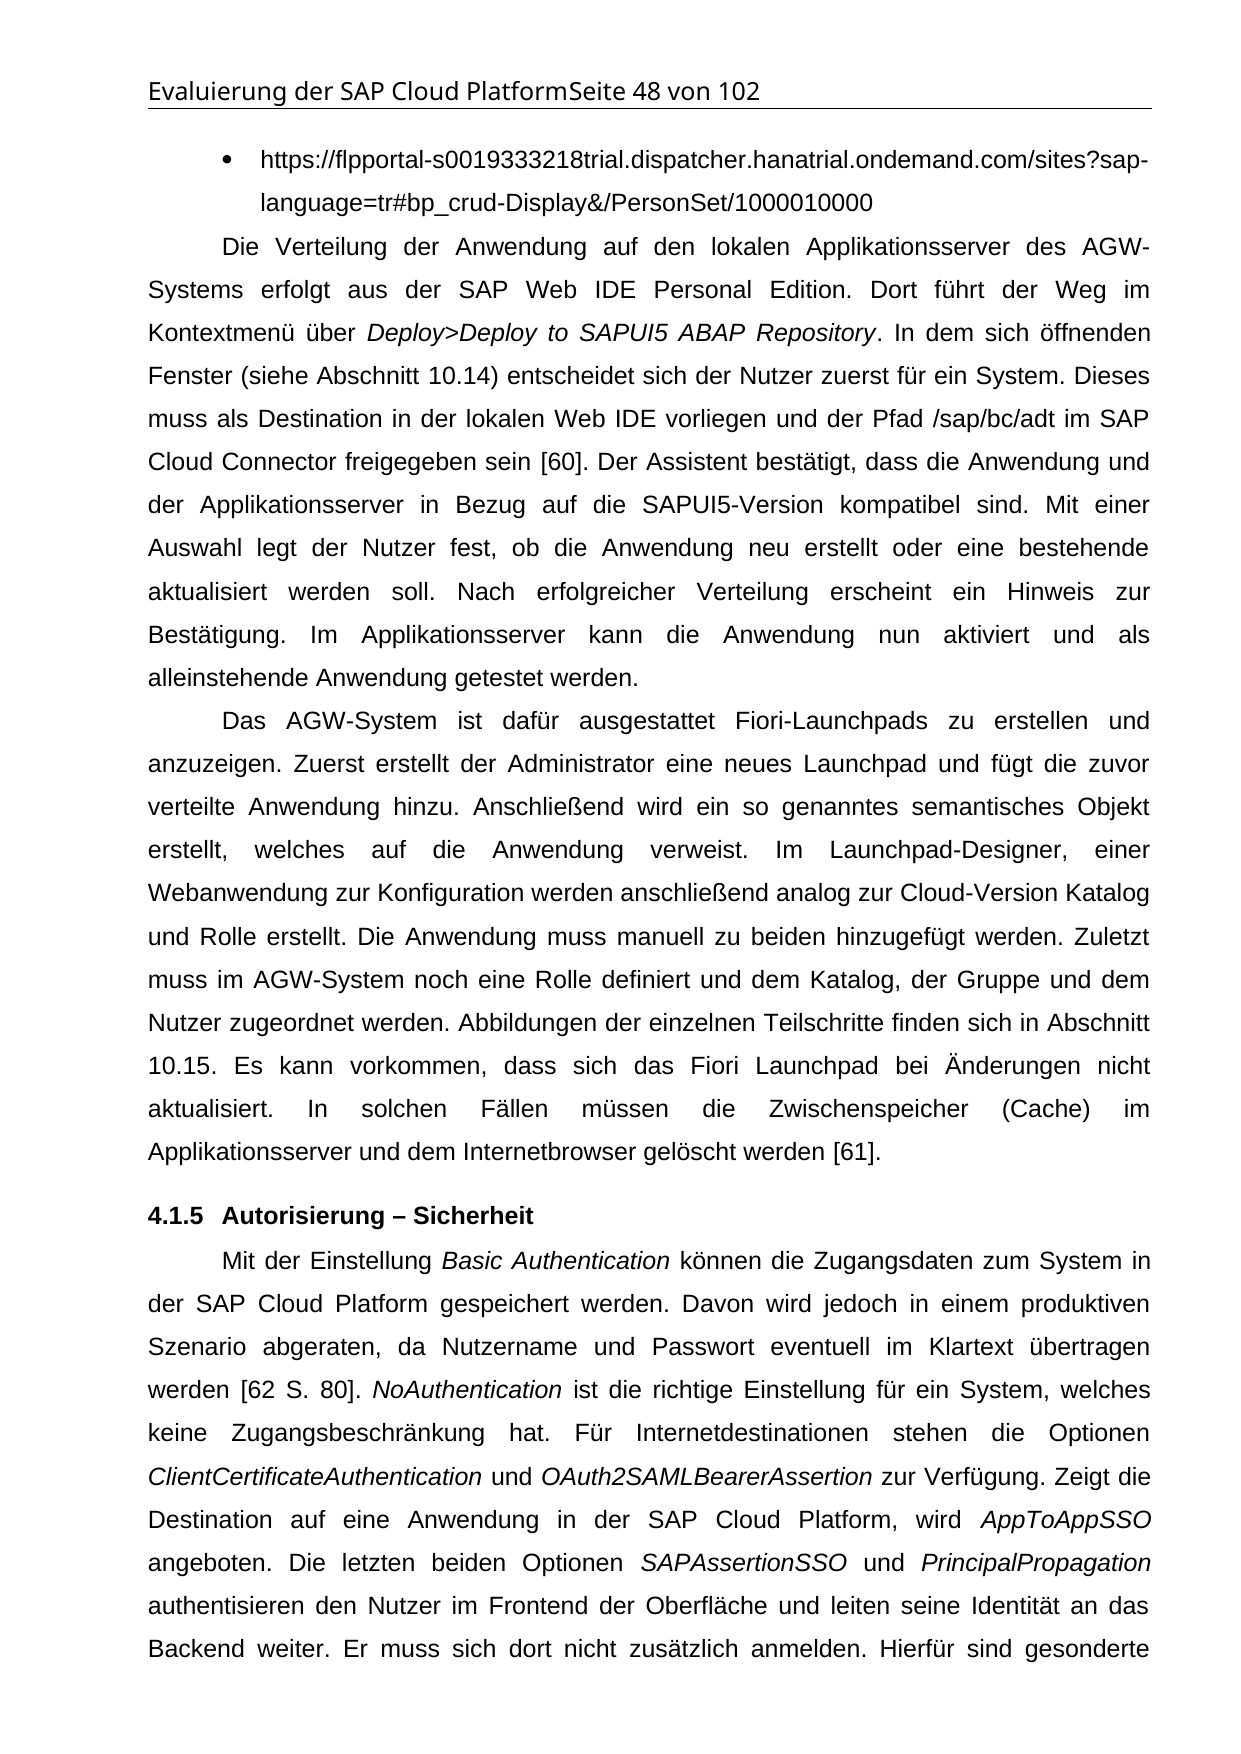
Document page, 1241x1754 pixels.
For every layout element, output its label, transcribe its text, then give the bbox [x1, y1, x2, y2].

text Das AGW-System ist dafür ausgestattet Fiori-Launchpads zu erstellen und anzuzeigen. Zuerst erstellt der Administrator eine neues Launchpad und fügt die zuvor verteilte Anwendung hinzu. Anschließend wird ein so genanntes semantisches Objekt erstellt, welches auf die Anwendung verweist. Im Launchpad-Designer, einer Webanwendung zur Konfiguration werden anschließend analog zur Cloud-Version Katalog und Rolle erstellt. Die Anwendung muss manuell zu beiden hinzugefügt werden. Zuletzt muss im AGW-System noch eine Rolle definiert und dem Katalog, der Gruppe und dem Nutzer zugeordnet werden. Abbildungen der einzelnen Teilschritte finden sich in Abschnitt 10.15. Es kann vorkommen, dass sich das Fiori Launchpad bei Änderungen nicht aktualisiert. In solchen Fällen müssen die Zwischenspeicher (Cache) im Applikationsserver und dem Internetbrowser gelöscht werden . [148, 706, 1152, 1166]
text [148, 1246, 1152, 1663]
text Die Verteilung der Anwendung auf den lokalen Applikationsserver des AGW-Systems erfolgt aus der SAP Web IDE Personal Edition. Dort führt der Weg im Kontextmenü über Deploy>Deploy to SAPUI5 ABAP Repository. In dem sich öffnenden Fenster (siehe Abschnitt 10.14) entscheidet sich der Nutzer zuerst für ein System. Dieses muss als Destination in der lokalen Web IDE vorliegen und der Pfad /sap/bc/adt im SAP Cloud Connector freigegeben sein . Der Assistent bestätigt, dass die Anwendung und der Applikationsserver in Bezug auf die SAPUI5-Version kompatibel sind. Mit einer Auswahl legt der Nutzer fest, ob die Anwendung neu erstellt oder eine bestehende aktualisiert werden soll. Nach erfolgreicher Verteilung erscheint ein Hinweis zur Bestätigung. Im Applikationsserver kann die Anwendung nun aktiviert und als alleinstehende Anwendung getestet werden. [148, 231, 1152, 691]
subtitle Autorisierung – Sicherheit [148, 1201, 1152, 1230]
list https://flpportal-s0019333218trial.dispatcher.hanatrial.ondemand.com/sites?sap-language=tr#bp_crud-Display&/PersonSet/1000010000 [223, 145, 1152, 217]
